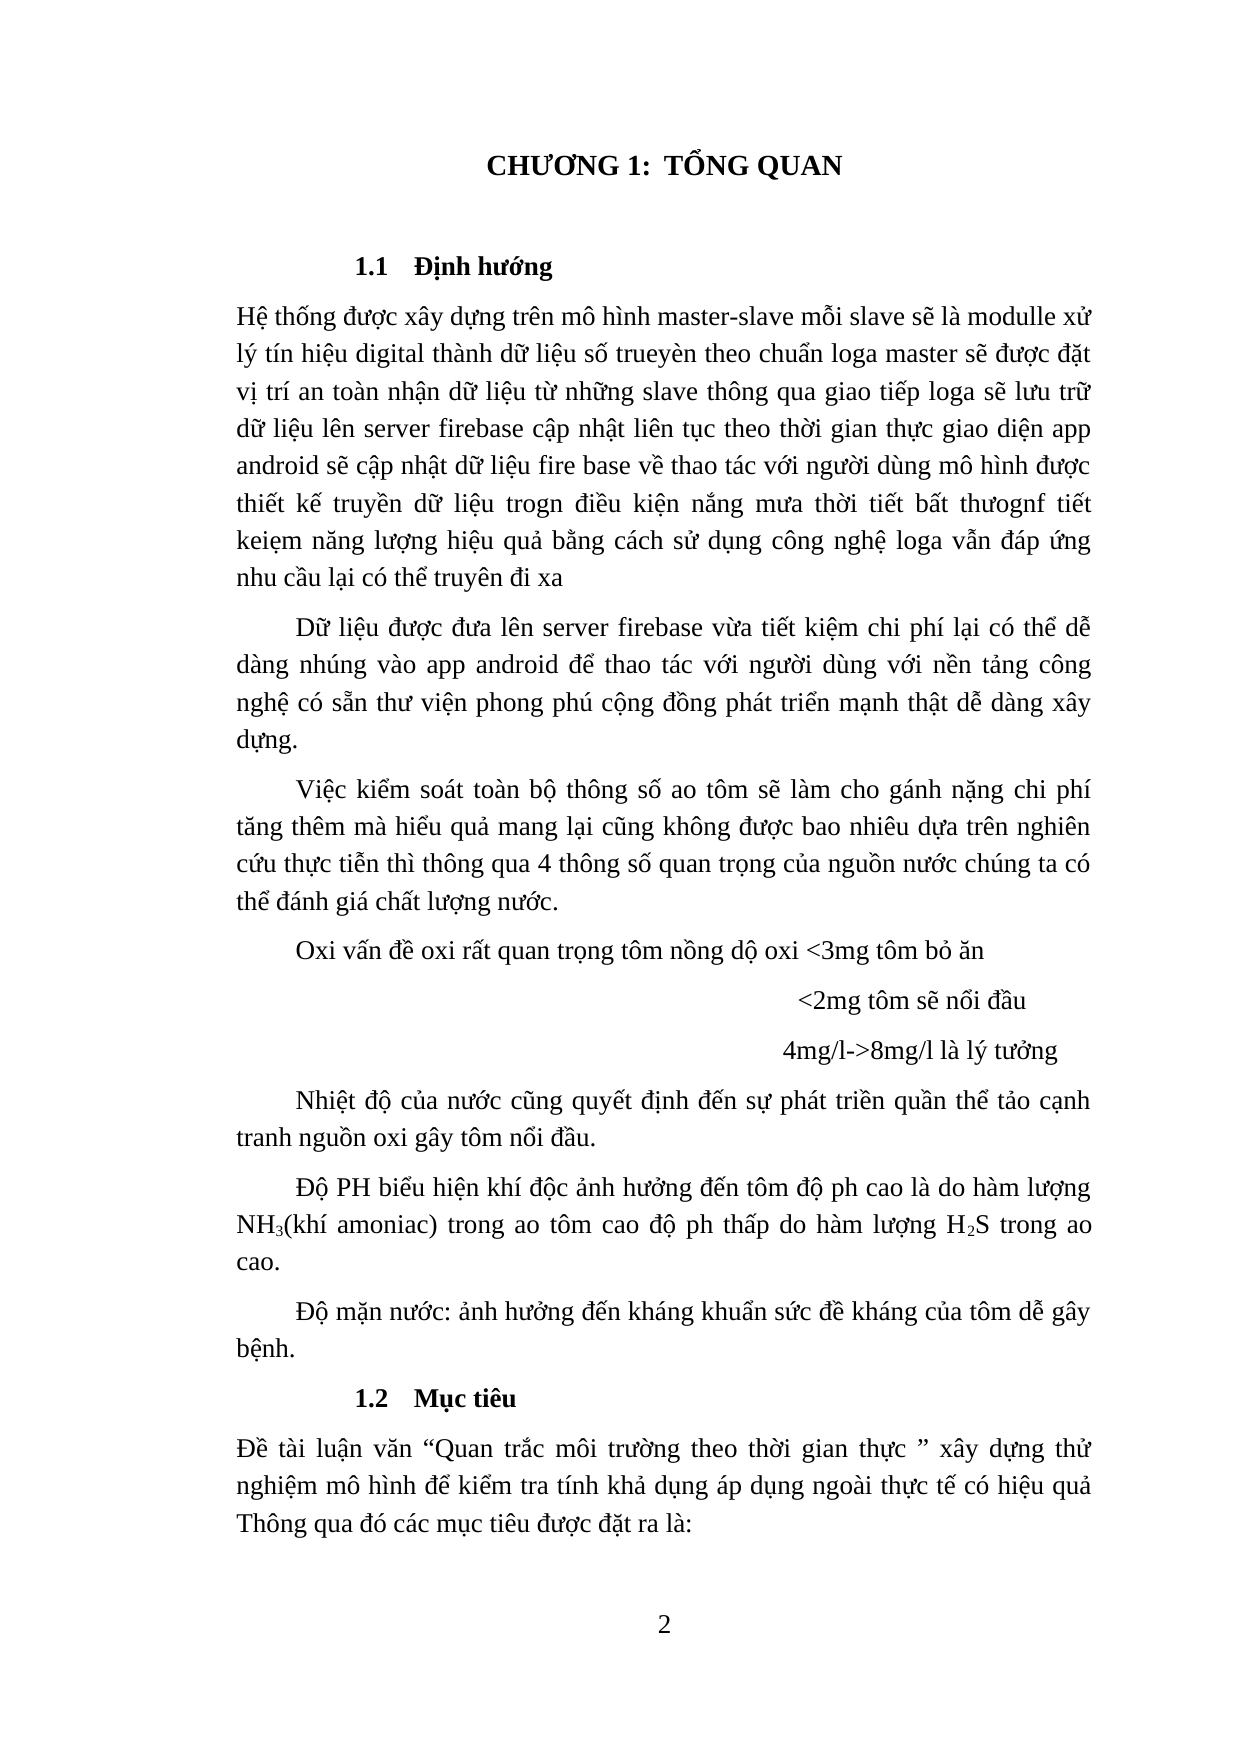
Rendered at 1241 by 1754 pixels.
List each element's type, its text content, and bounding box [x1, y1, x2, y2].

text Oxi vấn đề oxi rất quan trọng tôm nồng dộ oxi <3mg tôm bỏ ăn [236, 934, 1092, 966]
text <2mg tôm sẽ nổi đầu [236, 984, 1092, 1015]
text Dữ liệu được đưa lên server firebase vừa tiết kiệm chi phí lại có thể dễ dàng nhúng vào app android để thao tác với người dùng với nền tảng công nghệ có sẵn thư viện phong phú cộng đồng phát triển mạnh thật dễ dàng xây dựng. [236, 611, 1092, 754]
text Nhiệt độ của nước cũng quyết định đến sự phát triền quần thể tảo cạnh tranh nguồn oxi gây tôm nổi đầu. [236, 1084, 1092, 1152]
text Độ mặn nước: ảnh hưởng đến kháng khuẩn sức đề kháng của tôm dễ gây bệnh. [236, 1295, 1092, 1364]
text Đề tài luận văn “Quan trắc môi trường theo thời gian thực ” xây dựng thử nghiệm mô hình để kiểm tra tính khả dụng áp dụng ngoài thực tế có hiệu quả Thông qua đó các mục tiêu được đặt ra là: [236, 1432, 1092, 1538]
text Độ PH biểu hiện khí độc ảnh hưởng đến tôm độ ph cao là do hàm lượng NH3(khí amoniac) trong ao tôm cao độ ph thấp do hàm lượng H2S trong ao cao. [236, 1171, 1092, 1277]
text 4mg/l->8mg/l là lý tưởng [236, 1034, 1092, 1065]
text Định hướng [295, 250, 1092, 282]
text Việc kiểm soát toàn bộ thông số ao tôm sẽ làm cho gánh nặng chi phí tăng thêm mà hiểu quả mang lại cũng không được bao nhiêu dựa trên nghiên cứu thực tiễn thì thông qua 4 thông số quan trọng của nguồn nước chúng ta có thể đánh giá chất lượng nước. [236, 773, 1092, 916]
subtitle TỔNG QUAN [236, 148, 1092, 181]
text Hệ thống được xây dựng trên mô hình master-slave mỗi slave sẽ là modulle xử lý tín hiệu digital thành dữ liệu số trueyèn theo chuẩn loga master sẽ được đặt vị trí an toàn nhận dữ liệu từ những slave thông qua giao tiếp loga sẽ lưu trữ dữ liệu lên server firebase cập nhật liên tục theo thời gian thực giao diện app android sẽ cập nhật dữ liệu fire base về thao tác với người dùng mô hình được thiết kế truyền dữ liệu trogn điều kiện nắng mưa thời tiết bất thưognf tiết keiẹm năng lượng hiệu quả bằng cách sử dụng công nghệ loga vẫn đáp ứng nhu cầu lại có thể truyên đi xa [236, 300, 1092, 592]
text Mục tiêu [295, 1382, 1092, 1413]
